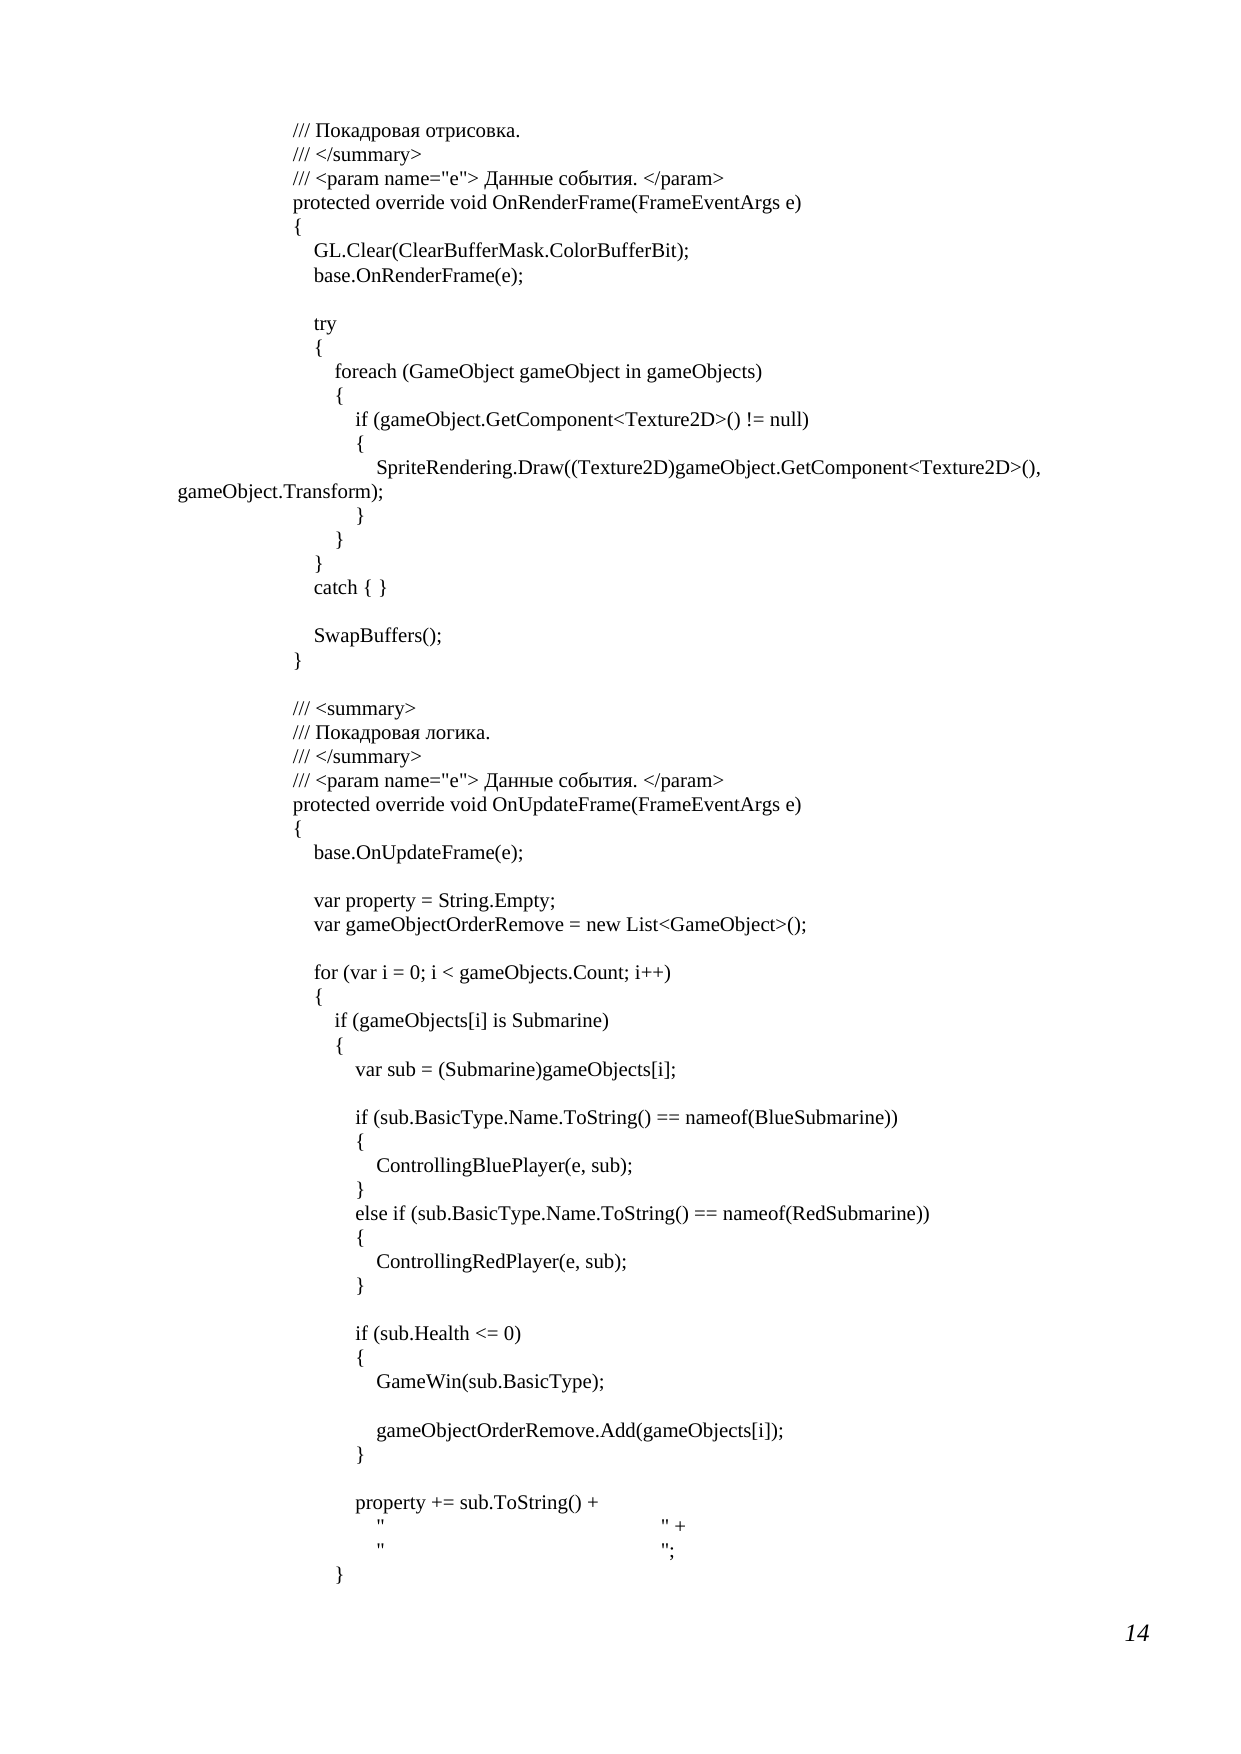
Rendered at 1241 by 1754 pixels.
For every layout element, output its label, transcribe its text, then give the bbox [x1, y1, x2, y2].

text if (sub.Health <= 0) [177, 1321, 1152, 1345]
text else if (sub.BasicType.Name.ToString() == nameof(RedSubmarine)) [177, 1201, 1152, 1225]
text " "; [177, 1538, 1152, 1562]
text /// <param name="e"> Данные события. </param> [177, 768, 1152, 792]
text property += sub.ToString() + [177, 1490, 1152, 1514]
text } [177, 551, 1152, 575]
text { [177, 214, 1152, 238]
text } [177, 1177, 1152, 1201]
text if (sub.BasicType.Name.ToString() == nameof(BlueSubmarine)) [177, 1105, 1152, 1129]
text { [177, 1129, 1152, 1153]
text protected override void OnUpdateFrame(FrameEventArgs e) [177, 792, 1152, 816]
text base.OnUpdateFrame(e); [177, 840, 1152, 864]
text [177, 166, 1152, 190]
text foreach (GameObject gameObject in gameObjects) [177, 359, 1152, 383]
text GameWin(sub.BasicType); [177, 1369, 1152, 1393]
text " " + [177, 1514, 1152, 1538]
text { [177, 431, 1152, 455]
text } [177, 1562, 1152, 1586]
text /// Покадровая отрисовка. [177, 118, 1152, 142]
text base.OnRenderFrame(e); [177, 262, 1152, 287]
text var sub = (Submarine)gameObjects[i]; [177, 1057, 1152, 1081]
text { [177, 984, 1152, 1008]
text protected override void OnRenderFrame(FrameEventArgs e) [177, 190, 1152, 214]
text { [177, 816, 1152, 840]
text } [177, 1273, 1152, 1297]
text SwapBuffers(); [177, 623, 1152, 647]
text ControllingRedPlayer(e, sub); [177, 1249, 1152, 1273]
text try [177, 311, 1152, 335]
text var property = String.Empty; [177, 888, 1152, 912]
text } [177, 527, 1152, 551]
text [177, 1417, 1152, 1442]
text { [177, 1032, 1152, 1057]
text /// </summary> [177, 142, 1152, 166]
text /// </summary> [177, 744, 1152, 768]
text /// Покадровая логика. [177, 720, 1152, 744]
text { [177, 383, 1152, 407]
text for (var i = 0; i < gameObjects.Count; i++) [177, 960, 1152, 984]
text { [177, 335, 1152, 359]
text if (gameObject.GetComponent<Texture2D>() != null) [177, 407, 1152, 431]
text catch { } [177, 575, 1152, 599]
text } [177, 1442, 1152, 1466]
text var gameObjectOrderRemove = new List<GameObject>(); [177, 912, 1152, 936]
text ControllingBluePlayer(e, sub); [177, 1153, 1152, 1177]
text { [177, 1345, 1152, 1369]
text } [177, 647, 1152, 672]
text if (gameObjects[i] is Submarine) [177, 1008, 1152, 1032]
text /// <summary> [177, 696, 1152, 720]
text GL.Clear(ClearBufferMask.ColorBufferBit); [177, 238, 1152, 262]
text SpriteRendering.Draw((Texture2D)gameObject.GetComponent<Texture2D>(), gameObject.Transform); [177, 455, 1152, 503]
text } [177, 503, 1152, 527]
text { [177, 1225, 1152, 1249]
